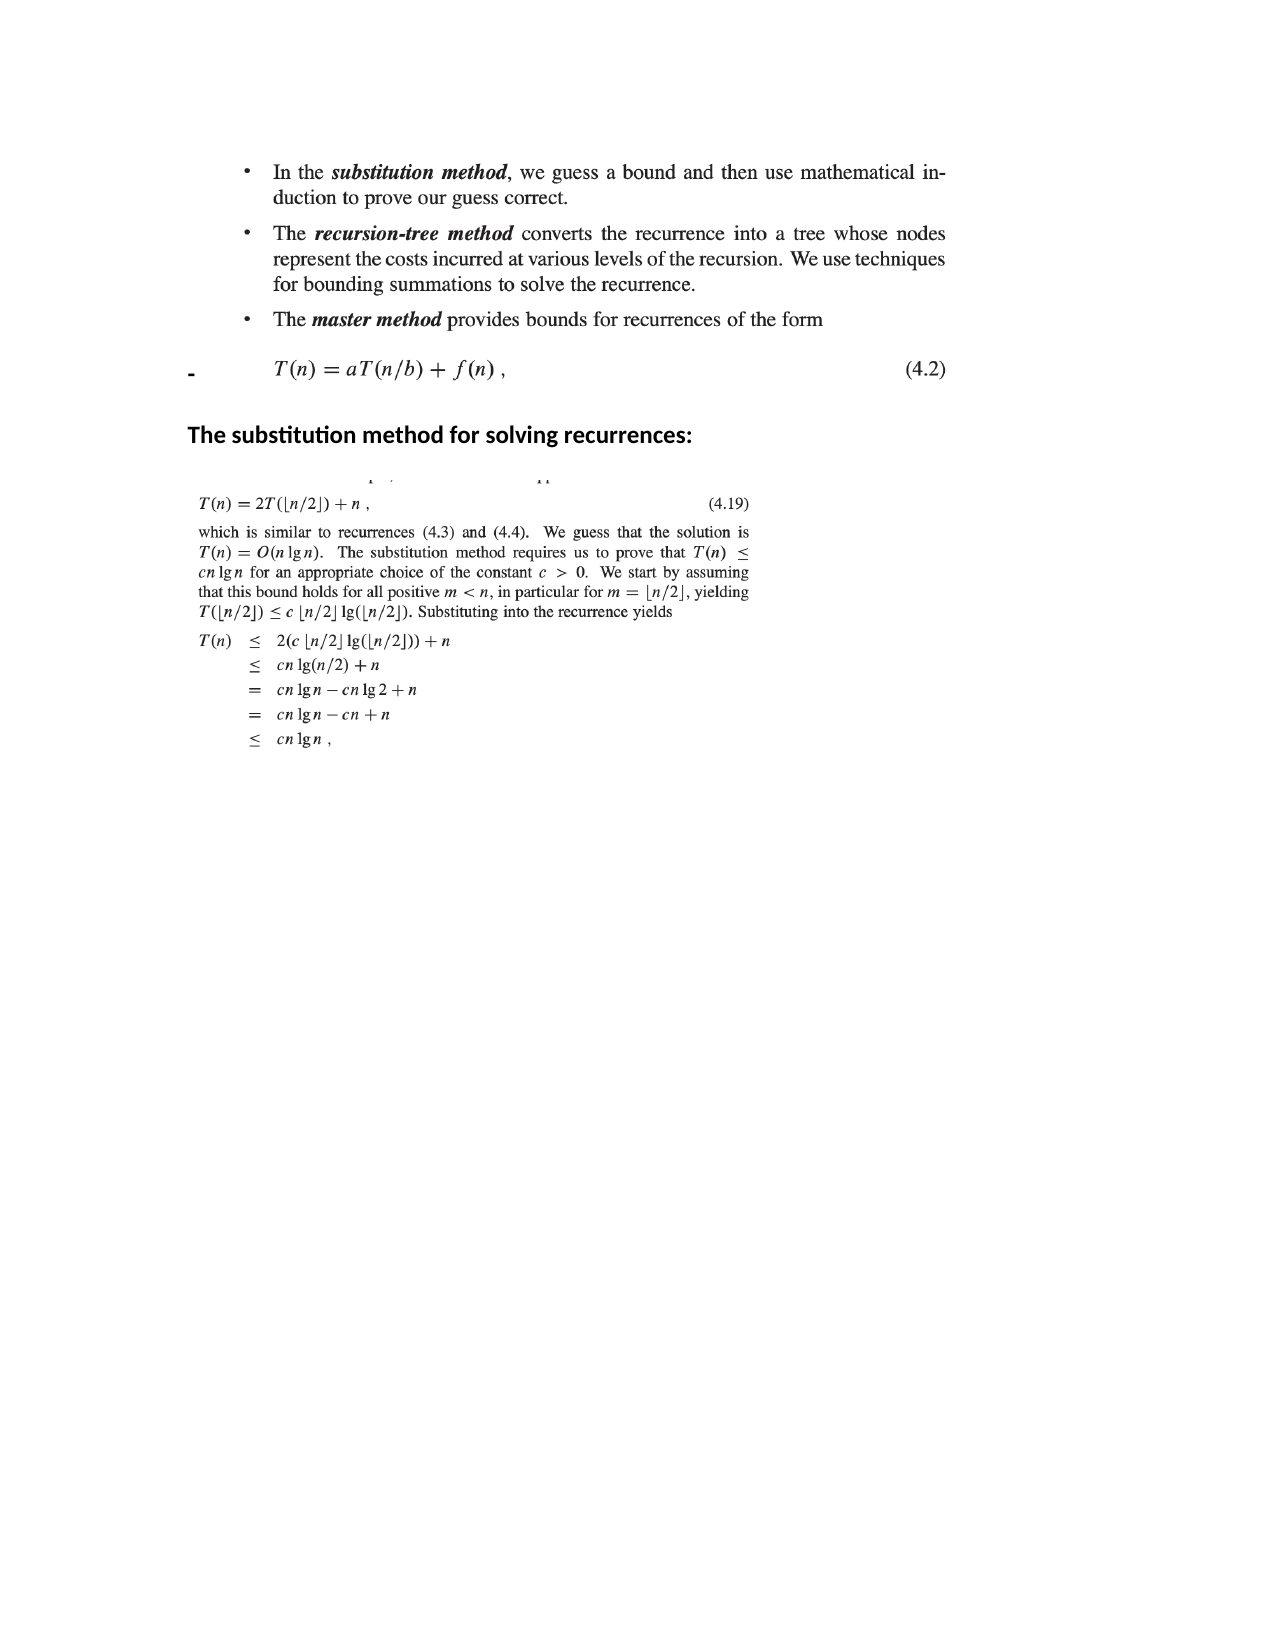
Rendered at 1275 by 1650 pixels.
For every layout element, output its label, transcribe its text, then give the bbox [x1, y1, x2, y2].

picture [187, 480, 768, 773]
picture [225, 150, 960, 383]
